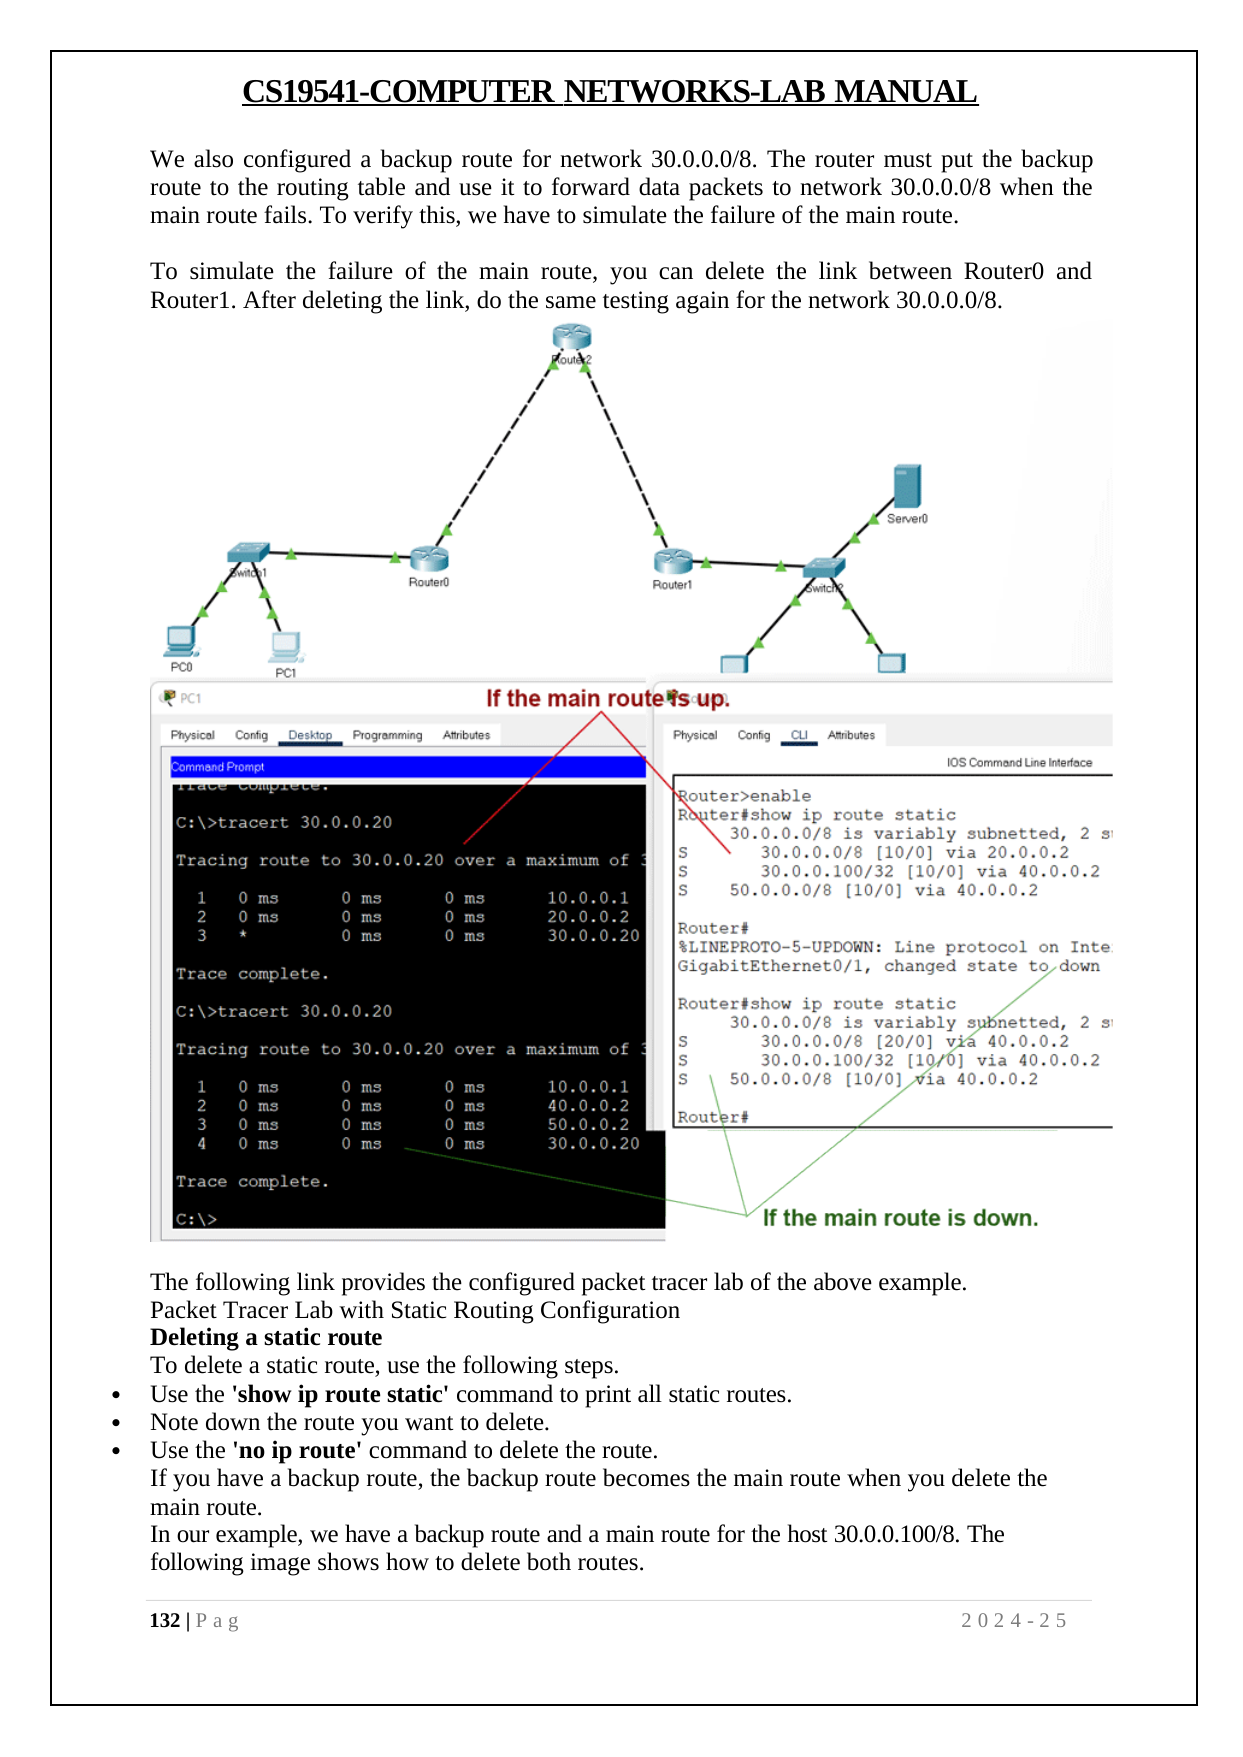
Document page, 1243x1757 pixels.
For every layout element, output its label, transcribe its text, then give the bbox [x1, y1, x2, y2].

list Use the 'show ip route static' command to print all static routes. [112, 1379, 1196, 1408]
text To simulate the failure of the main route, you can delete the link between Router0 and Router1. After deleting the link, do the same testing again for the network 30.0.0.0/8. [150, 257, 1093, 313]
text To delete a static route, use the following steps. [150, 1351, 1196, 1379]
text We also configured a backup route for network 30.0.0.0/8. The router must put the backup route to the routing table and use it to forward data packets to network 30.0.0.0/8 when the main route fails. To verify this, we have to simulate the failure of the main route. [150, 145, 1094, 229]
text The following link provides the configured packet tracer lab of the above example. Packet Tracer Lab with Static Routing Configuration [150, 1242, 1007, 1323]
text Deleting a static route [150, 1323, 1196, 1351]
text If you have a backup route, the backup route becomes the main route when you delete the main route. [150, 1464, 1087, 1521]
list Use the 'no ip route' command to delete the route. [112, 1436, 1196, 1464]
list Note down the route you want to delete. [112, 1408, 1196, 1436]
picture [150, 319, 1113, 1242]
text In our example, we have a backup route and a main route for the host 30.0.0.100/8. The following image shows how to delete both routes. [150, 1521, 1090, 1576]
